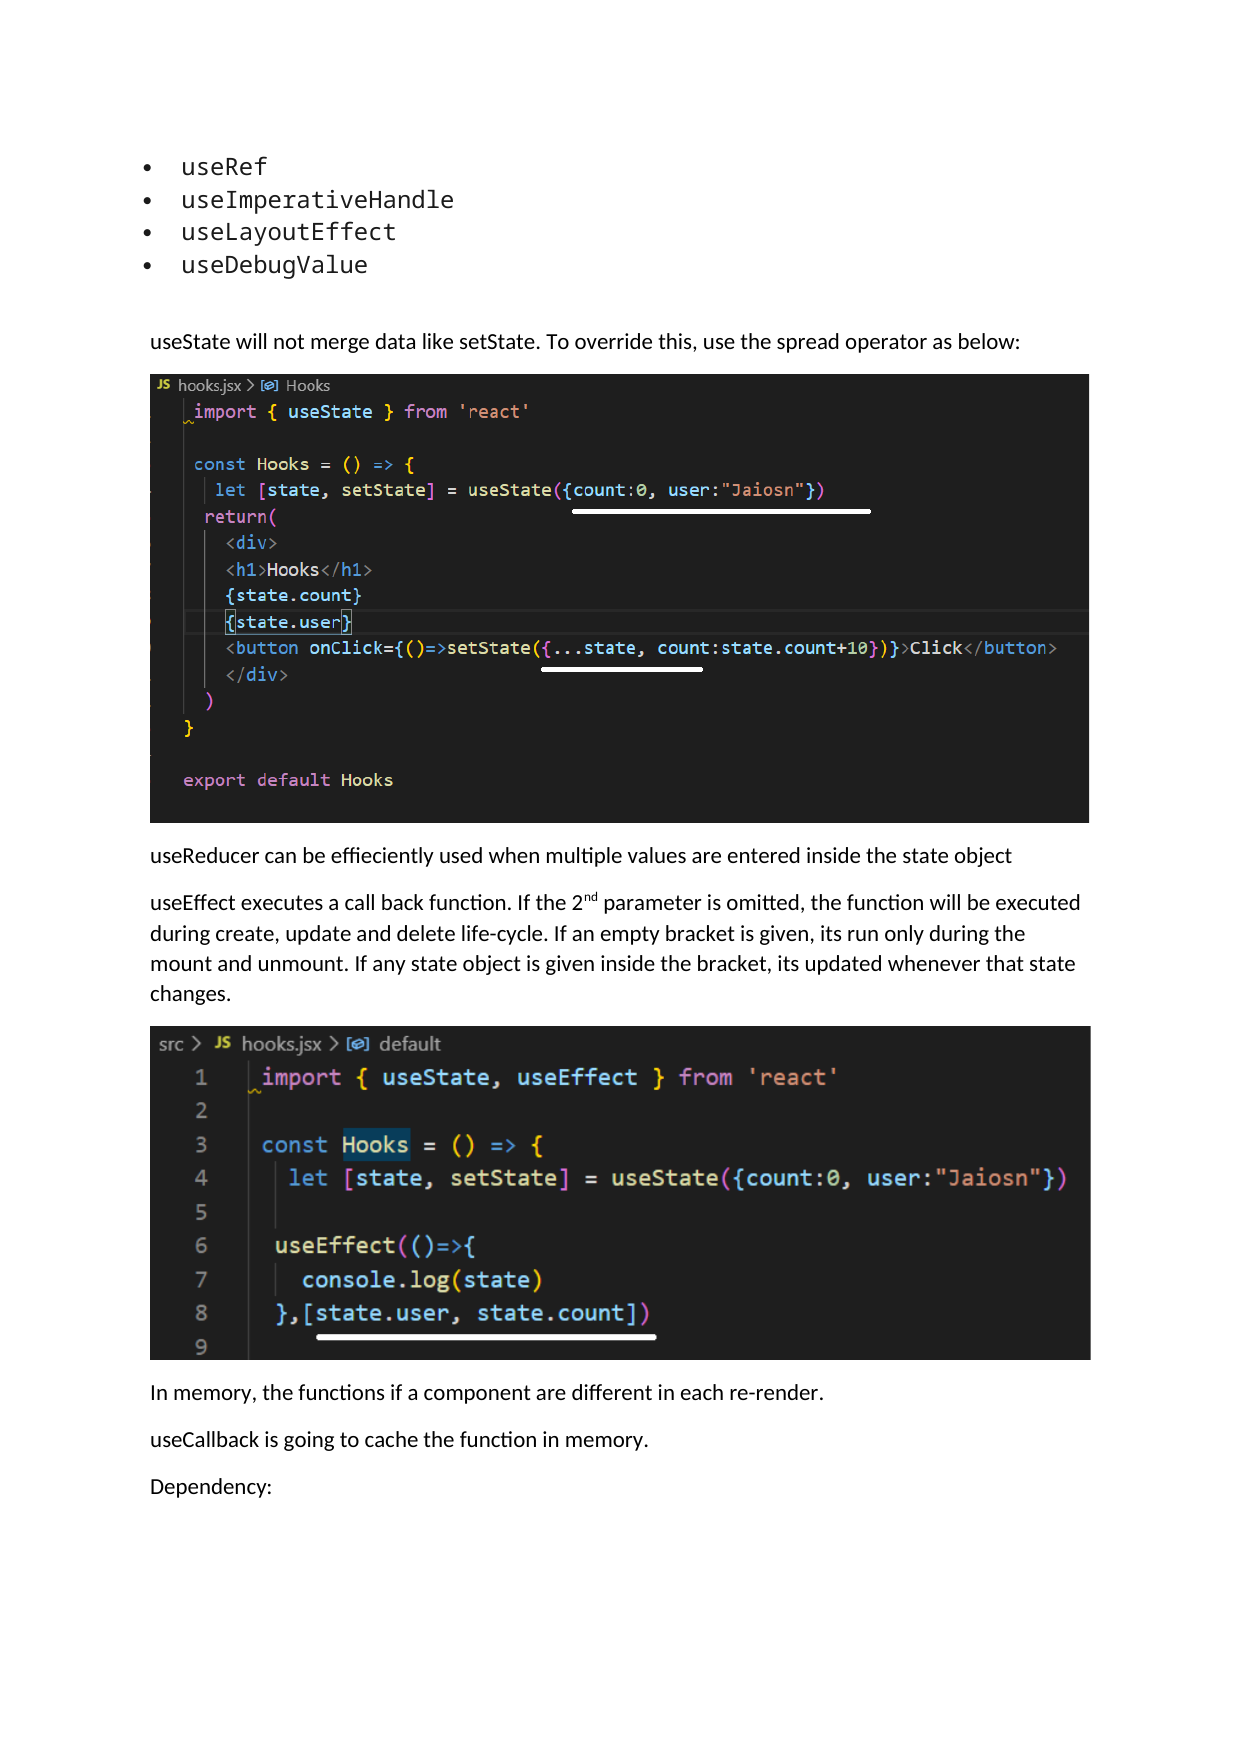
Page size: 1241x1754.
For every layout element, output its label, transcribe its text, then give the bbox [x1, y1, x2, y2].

text In memory, the functions if a component are different in each re-render. [150, 1378, 1090, 1406]
text useReducer can be effieciently used when multiple values are entered inside the state object [150, 842, 1090, 869]
list useLayoutEffect [144, 215, 1090, 248]
picture [150, 374, 1090, 823]
text Dependency: [150, 1472, 1090, 1500]
list useImperativeHandle [144, 183, 1090, 215]
list useDebugValue [144, 248, 1090, 280]
text useEffect executes a call back function. If the 2nd parameter is omitted, the function will be executed during create, update and delete life-cycle. If an empty bracket is given, its run only during the mount and unmount. If any state object is given inside the bracket, its updated whenever that state changes. [150, 888, 1090, 1007]
text useCallback is going to cache the function in memory. [150, 1425, 1090, 1453]
text useState will not merge data like setState. To override this, use the spread operator as below: [150, 327, 1090, 355]
list useRef [144, 150, 1090, 183]
picture [150, 1026, 1091, 1360]
